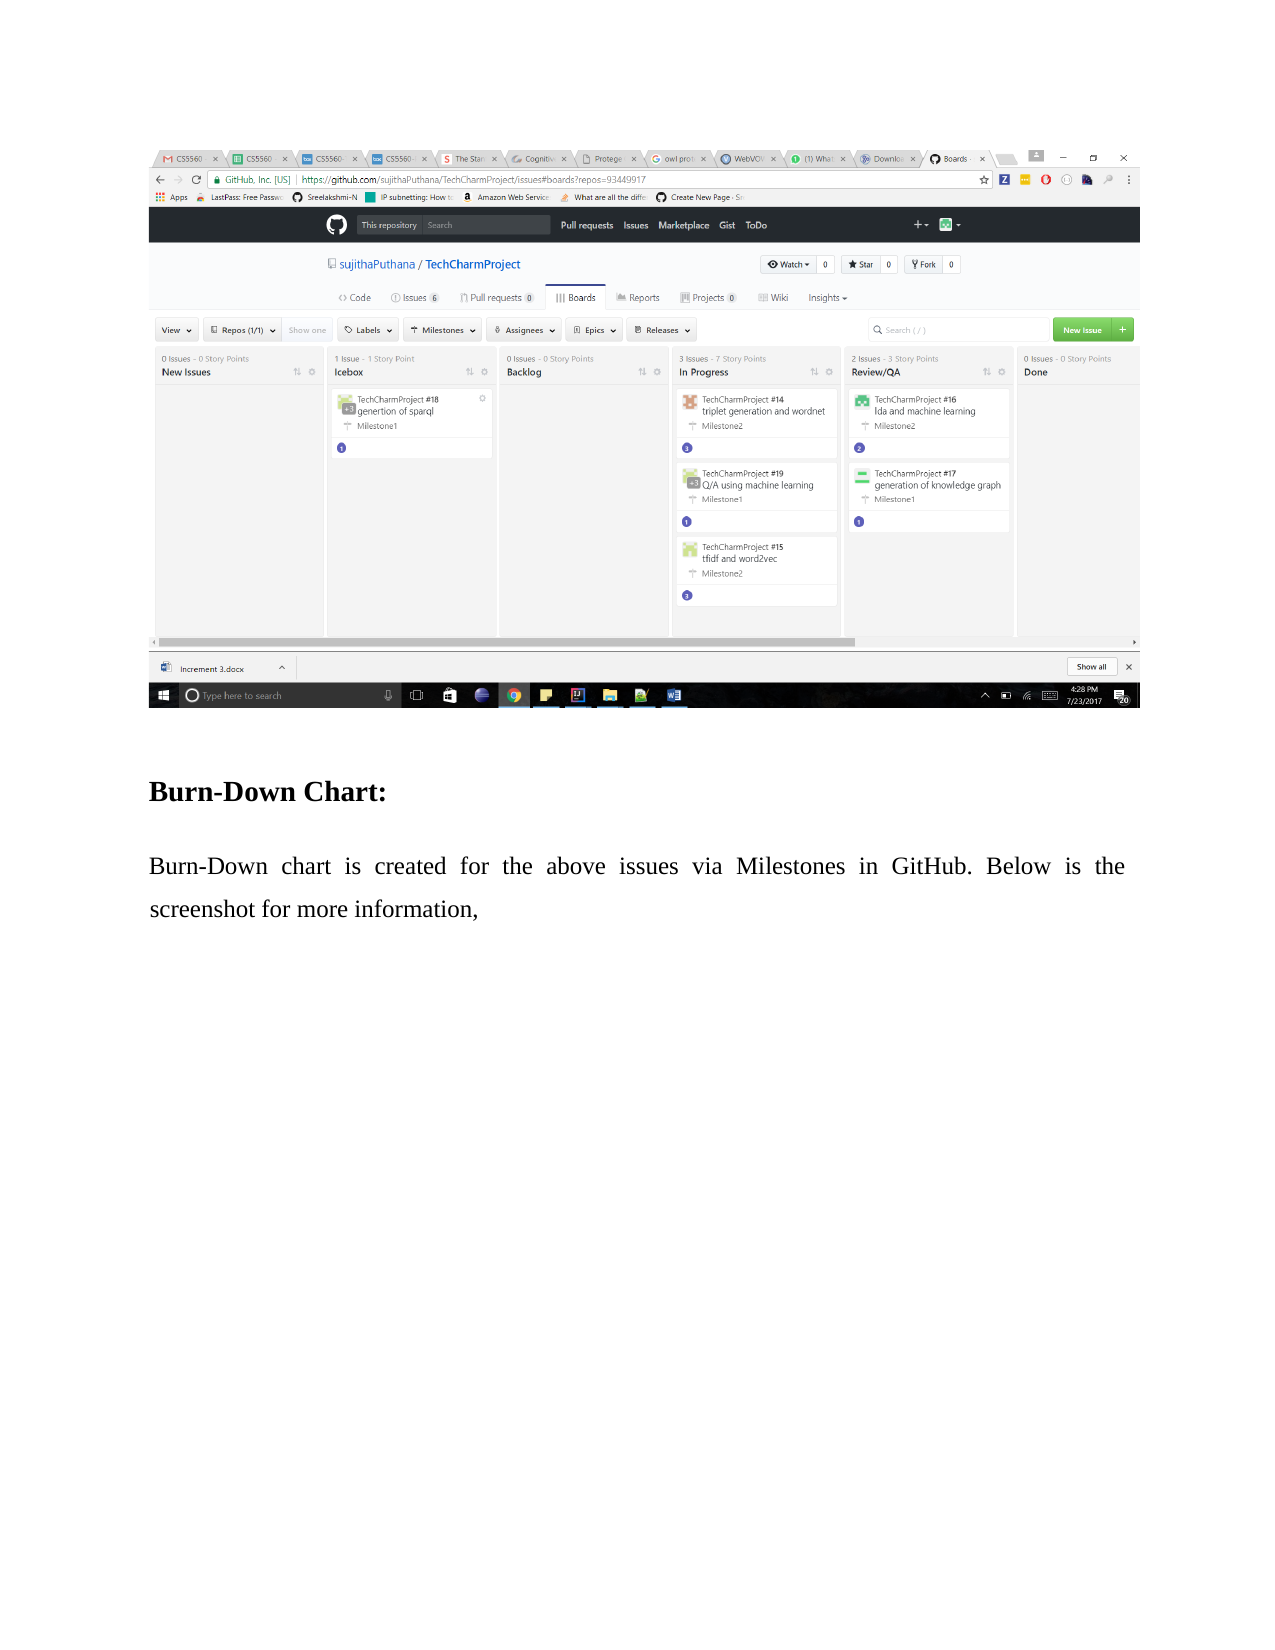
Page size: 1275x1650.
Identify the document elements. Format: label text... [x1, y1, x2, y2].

text Burn-Down Chart: [148, 774, 1140, 808]
text Burn-Down chart is created for the above issues via Milestones in GitHub. Below is the screenshot for more information, [148, 851, 1126, 923]
picture [148, 150, 1140, 708]
